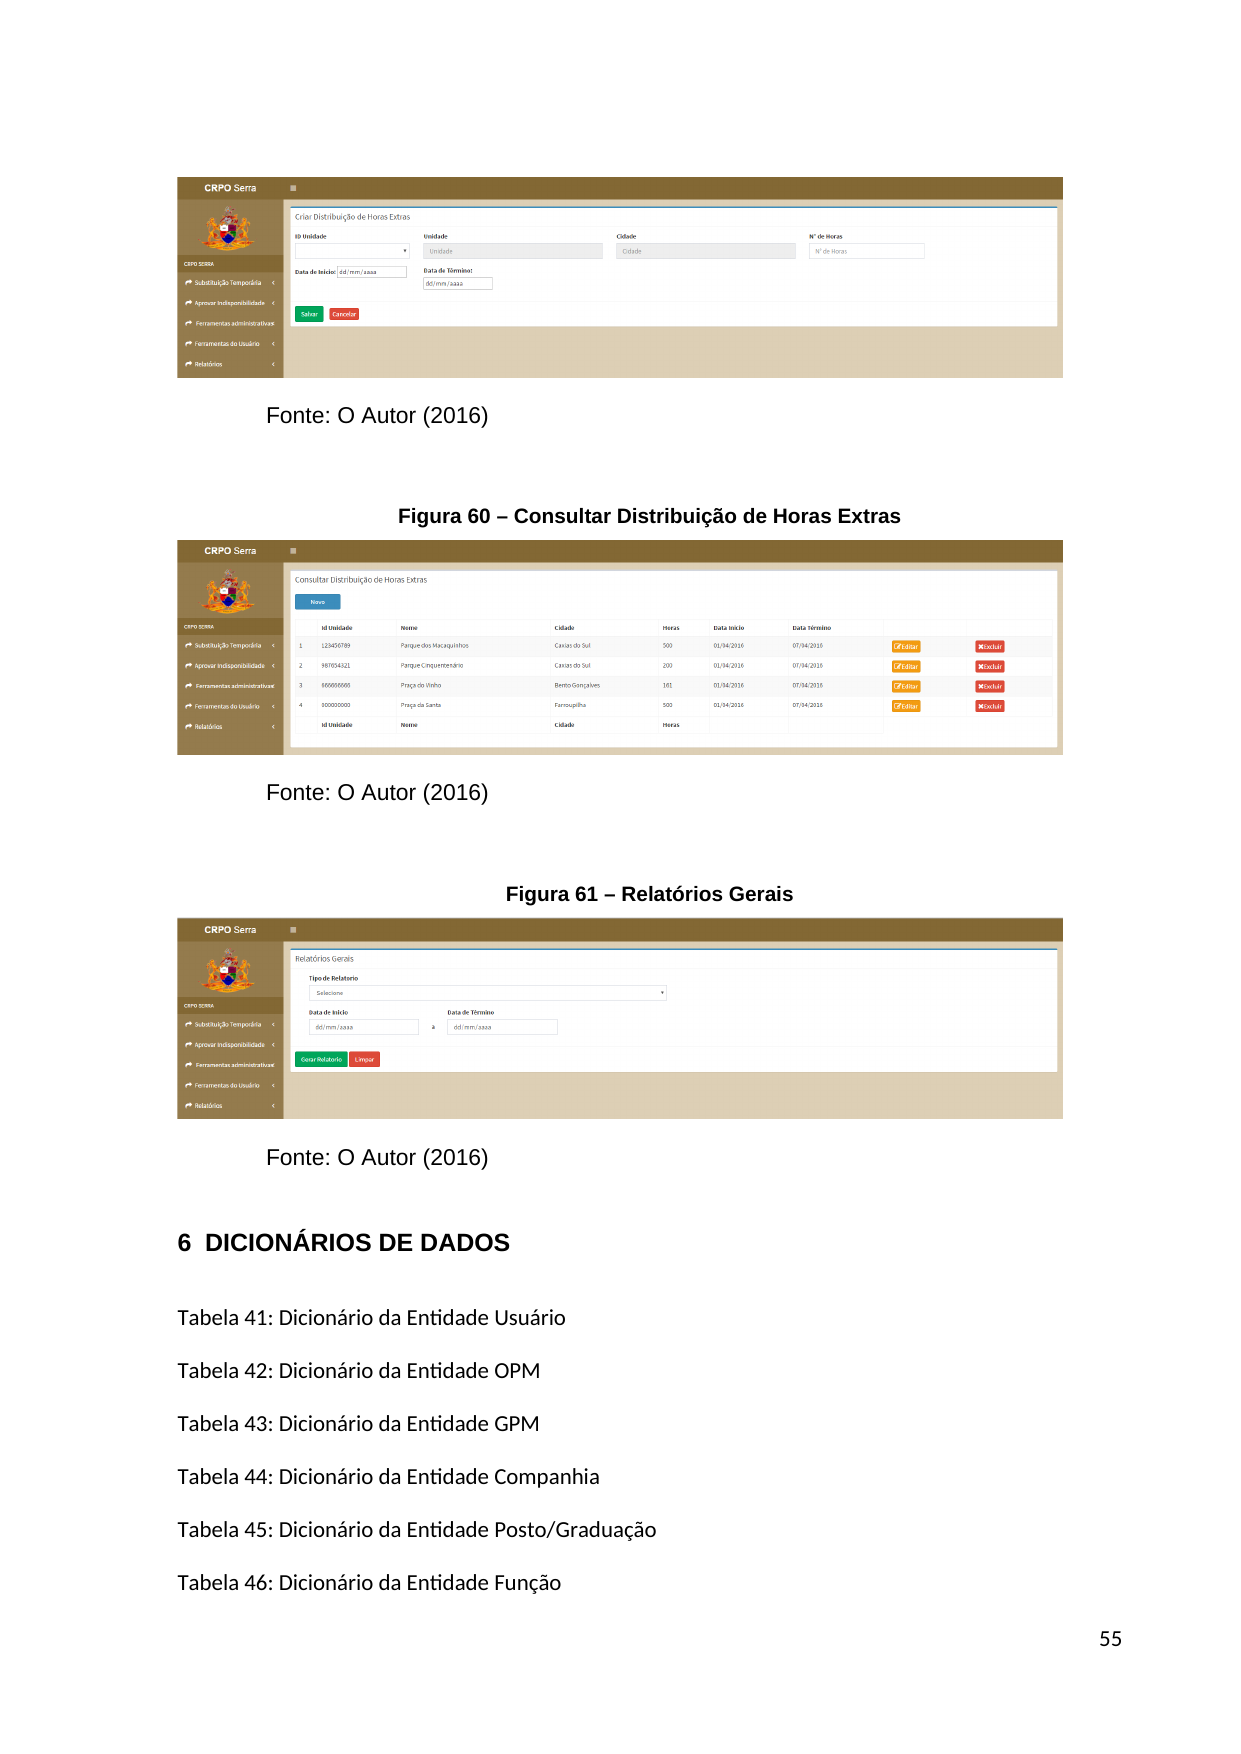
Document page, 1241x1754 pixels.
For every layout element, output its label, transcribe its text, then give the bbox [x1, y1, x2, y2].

picture [177, 177, 1063, 378]
text Tabela 1: Dicionário da Entidade Usuário [177, 1303, 1122, 1331]
text Figura 61 – Relatórios Gerais [177, 881, 1122, 905]
picture [177, 540, 1063, 755]
text Fonte: O Autor (2016) [177, 402, 1122, 428]
subtitle 6 DICIONÁRIOS DE DADOS [177, 1228, 1122, 1257]
text Tabela 2: Dicionário da Entidade OPM [177, 1356, 1122, 1384]
text Fonte: O Autor (2016) [177, 779, 1122, 806]
text Tabela 6: Dicionário da Entidade Função [177, 1568, 1122, 1596]
text Figura 60 – Consultar Distribuição de Horas Extras [177, 504, 1122, 528]
text Fonte: O Autor (2016) [177, 1144, 1122, 1170]
text Tabela 4: Dicionário da Entidade Companhia [177, 1462, 1122, 1490]
picture [177, 917, 1063, 1119]
text Tabela 3: Dicionário da Entidade GPM [177, 1409, 1122, 1437]
text Tabela 5: Dicionário da Entidade Posto/Graduação [177, 1515, 1122, 1543]
